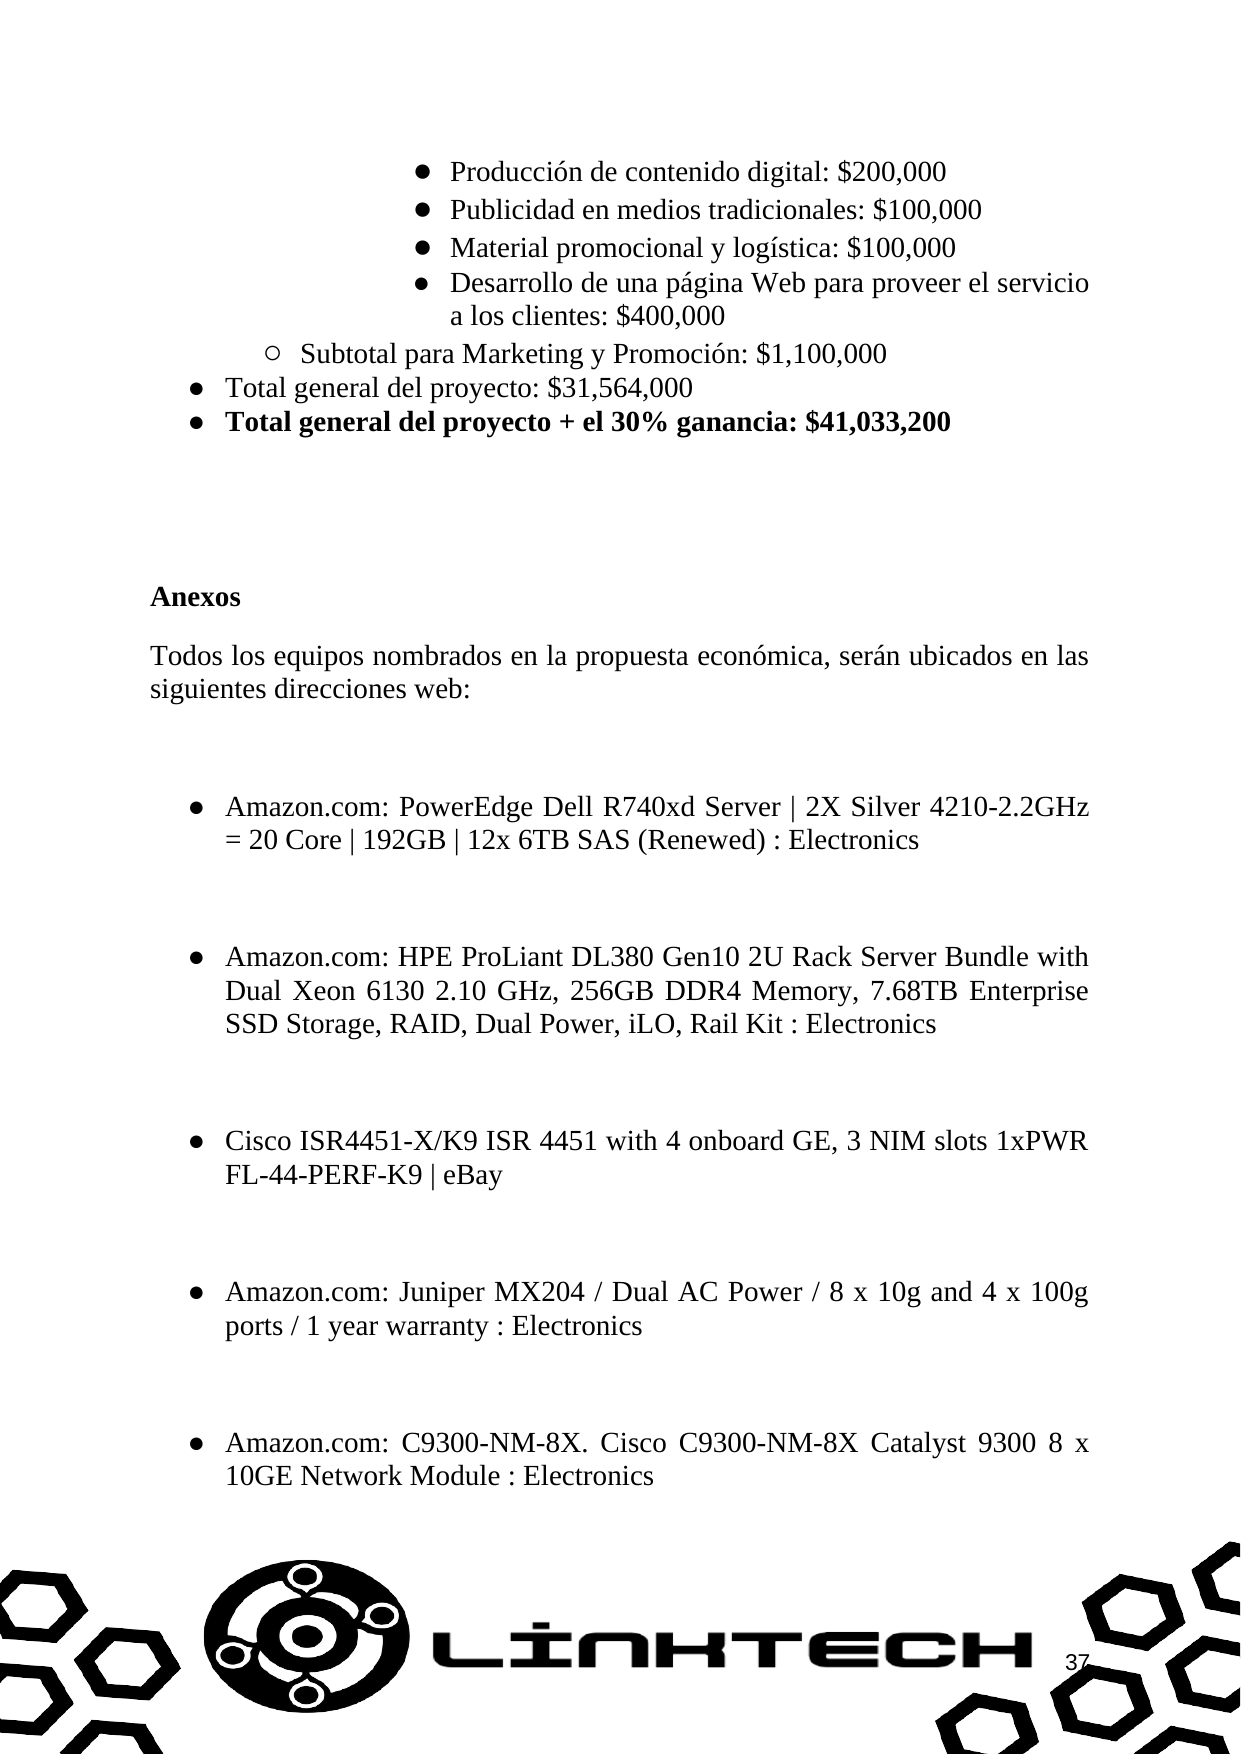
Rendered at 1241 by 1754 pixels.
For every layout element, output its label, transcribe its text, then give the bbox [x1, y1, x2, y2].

list Amazon.com: HPE ProLiant DL380 Gen10 2U Rack Server Bundle with Dual Xeon 6130 2.10 GHz, 256GB DDR4 Memory, 7.68TB Enterprise SSD Storage, RAID, Dual Power, iLO, Rail Kit : Electronics [187, 939, 1090, 1040]
list Cisco ISR4451-X/K9 ISR 4451 with 4 onboard GE, 3 NIM slots 1xPWR FL-44-PERF-K9 | eBay [187, 1123, 1090, 1191]
list Total general del proyecto: $31,564,000 [187, 370, 1090, 404]
list Producción de contenido digital: $200,000 [412, 150, 1090, 188]
text Anexos [150, 579, 1090, 613]
text Todos los equipos nombrados en la propuesta económica, serán ubicados en las siguientes direcciones web: [150, 638, 1090, 705]
list Publicidad en medios tradicionales: $100,000 [412, 188, 1090, 227]
list Desarrollo de una página Web para proveer el servicio a los clientes: $400,000 [412, 265, 1090, 332]
list Amazon.com: Juniper MX204 / Dual AC Power / 8 x 10g and 4 x 100g ports / 1 year warranty : Electronics [187, 1274, 1090, 1341]
picture [0, 1499, 1241, 1754]
list Subtotal para Marketing y Promoción: $1,100,000 [262, 332, 1090, 370]
list Amazon.com: PowerEdge Dell R740xd Server | 2X Silver 4210-2.2GHz = 20 Core | 192GB | 12x 6TB SAS (Renewed) : Electronics [187, 789, 1090, 856]
list Total general del proyecto + el 30% ganancia: $41,033,200 [187, 404, 1090, 437]
list Material promocional y logística: $100,000 [412, 227, 1090, 265]
list Amazon.com: C9300-NM-8X. Cisco C9300-NM-8X Catalyst 9300 8 x 10GE Network Module : Electronics [187, 1425, 1090, 1492]
